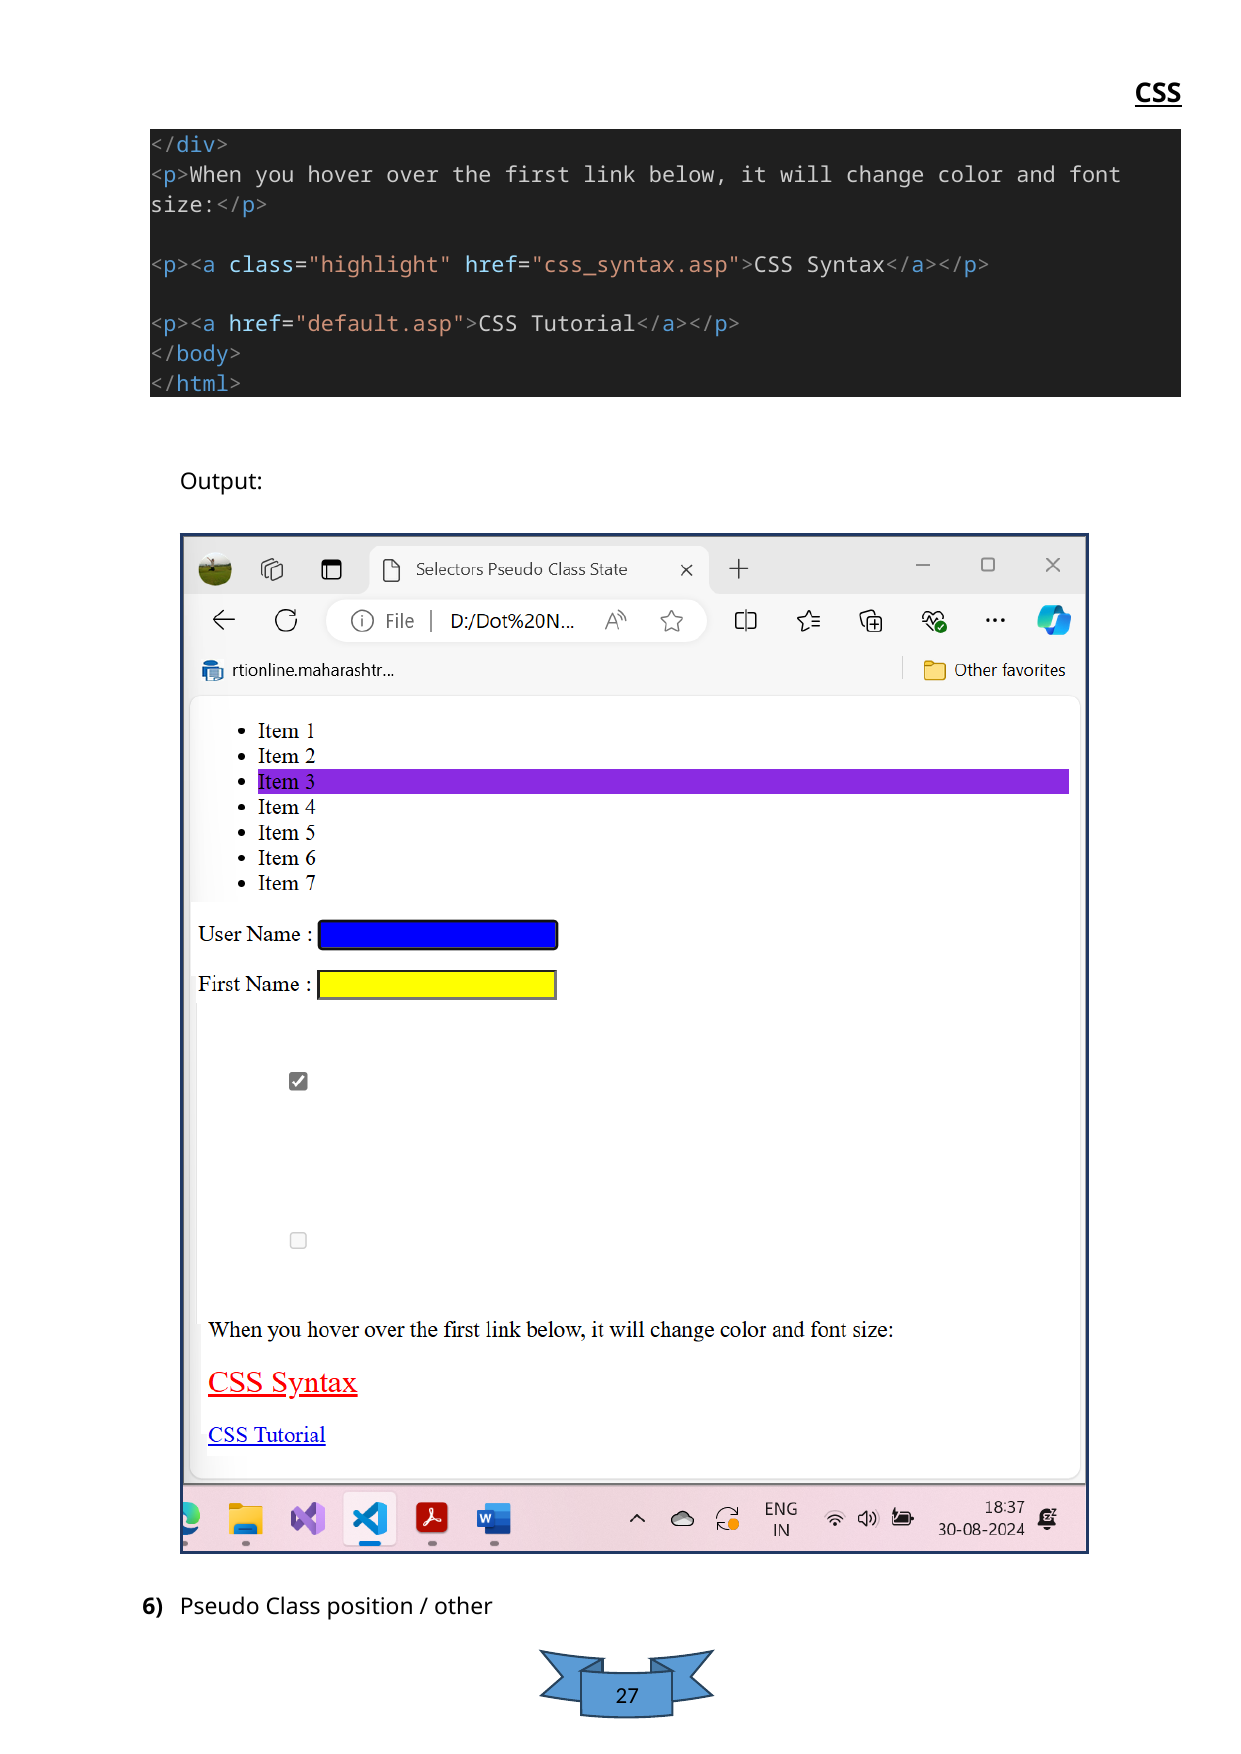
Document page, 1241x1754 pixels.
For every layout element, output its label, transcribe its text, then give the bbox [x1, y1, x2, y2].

list Output: [179, 465, 1181, 496]
text </html> [150, 368, 1181, 397]
text </body> [150, 338, 1181, 368]
list Pseudo Class position / other [142, 1590, 1181, 1621]
text <p><a href="default.asp">CSS Tutorial</a></p> [150, 308, 1181, 338]
text </div> [150, 129, 1181, 159]
picture [183, 536, 1086, 1551]
text <p><a class="highlight" href="css_syntax.asp">CSS Syntax</a></p> [150, 248, 1181, 278]
text <p>When you hover over the first link below, it will change color and font size:</p> [150, 159, 1181, 219]
